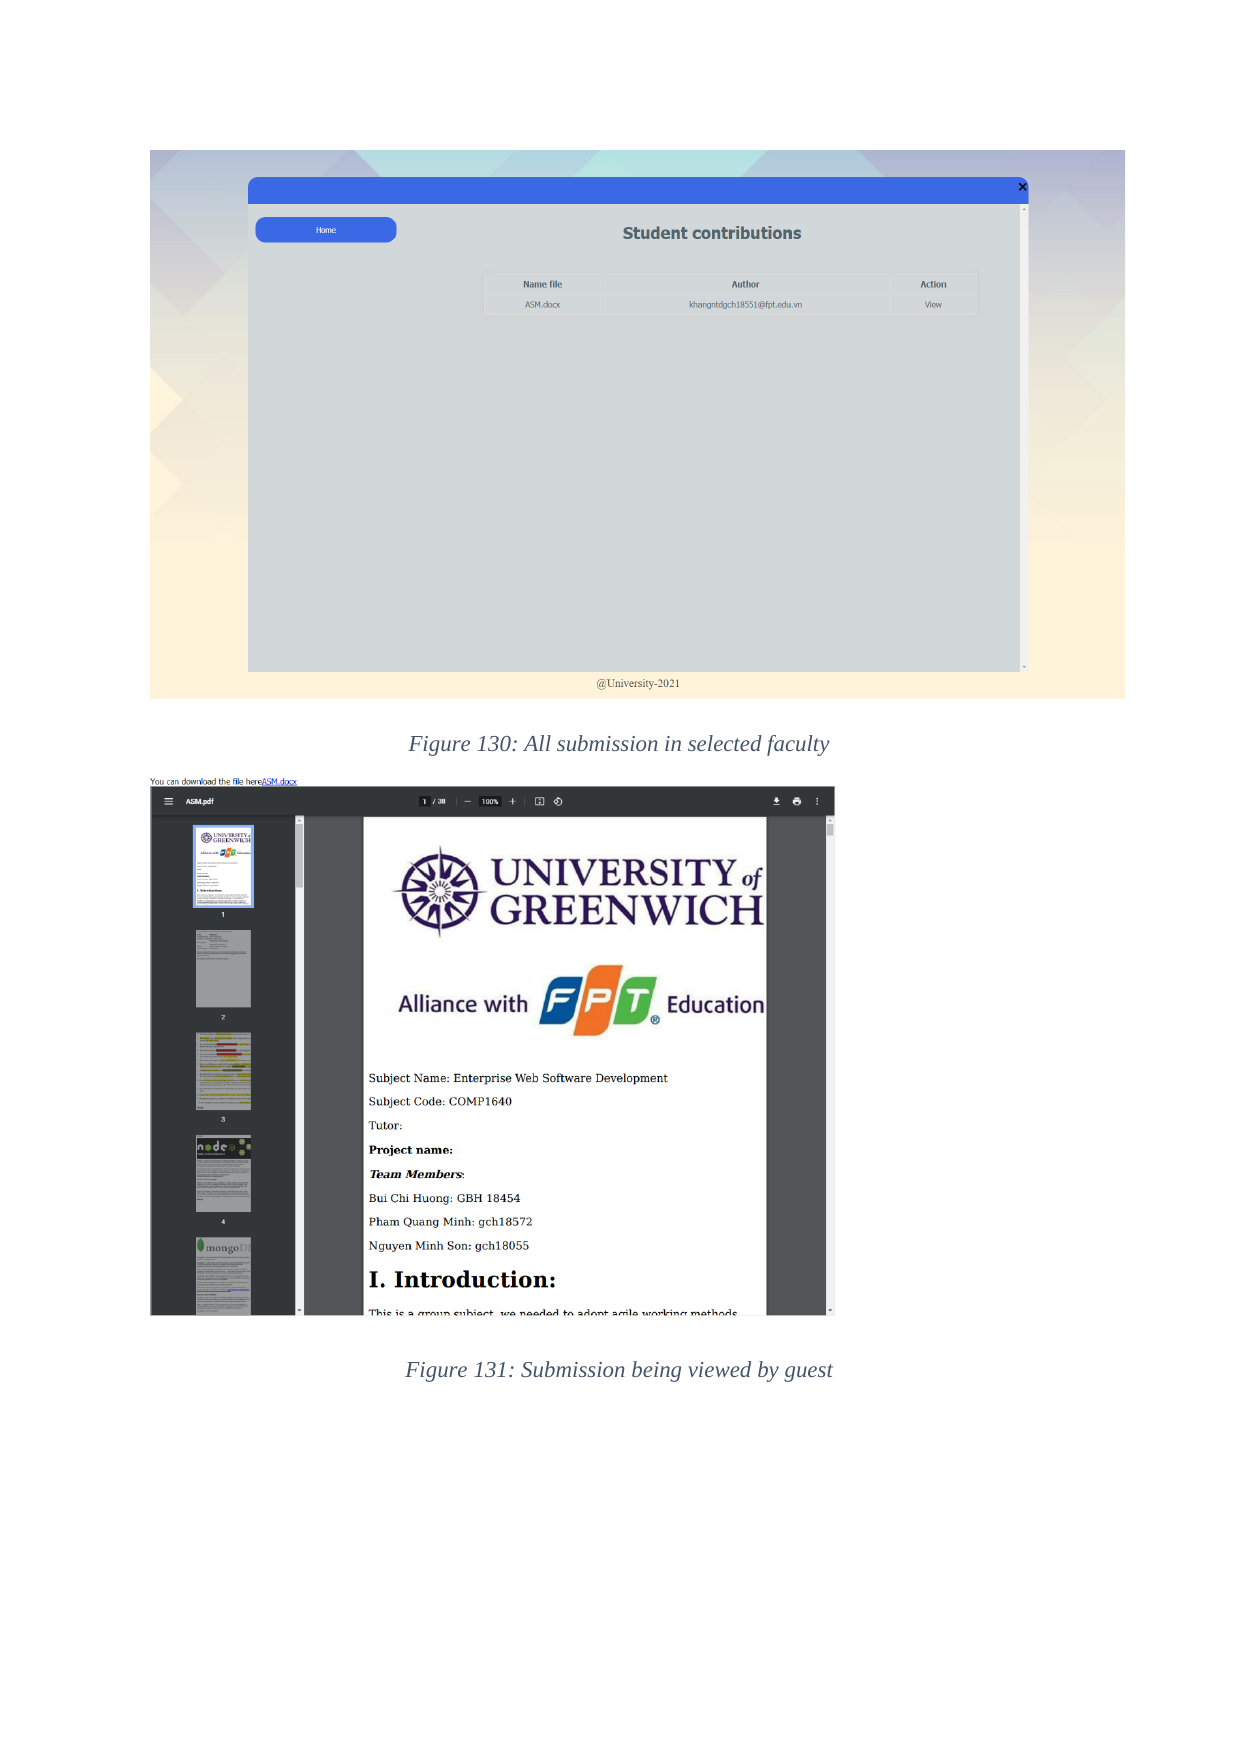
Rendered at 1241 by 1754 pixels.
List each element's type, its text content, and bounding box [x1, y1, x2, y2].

picture [150, 150, 1125, 699]
picture [150, 776, 1125, 1326]
text Figure 131: Submission being viewed by guest [150, 1356, 1090, 1383]
text Figure 130: All submission in selected faculty [150, 729, 1090, 756]
